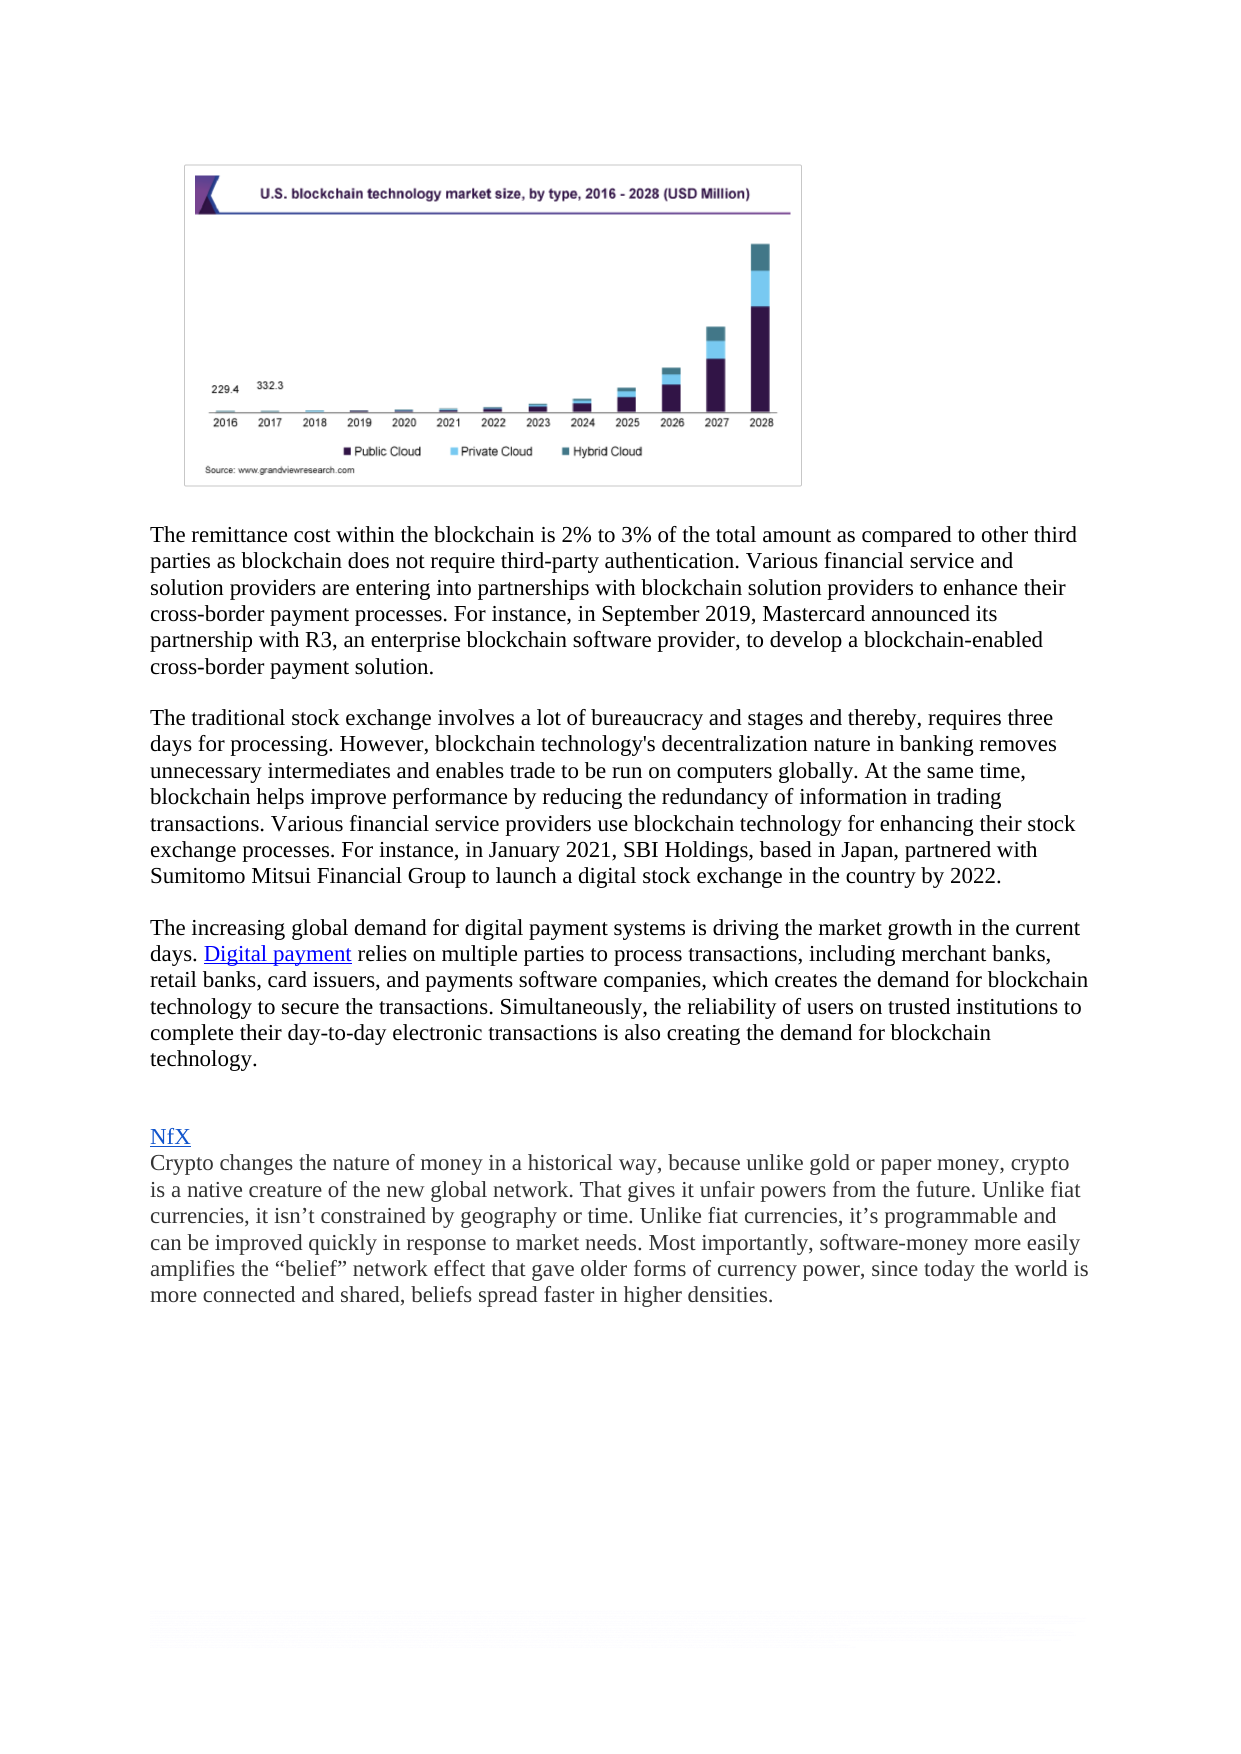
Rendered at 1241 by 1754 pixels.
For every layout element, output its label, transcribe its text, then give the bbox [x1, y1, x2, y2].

text The increasing global demand for digital payment systems is driving the market growth in the current days. Digital payment relies on multiple parties to process transactions, including merchant banks, retail banks, card issuers, and payments software companies, which creates the demand for blockchain technology to secure the transactions. Simultaneously, the reliability of users on trusted institutions to complete their day-to-day electronic transactions is also creating the demand for blockchain technology. [150, 914, 1090, 1072]
text The traditional stock exchange involves a lot of bureaucracy and stages and thereby, requires three days for processing. However, blockchain technology's decentralization nature in banking removes unnecessary intermediates and enables trade to be run on computers globally. At the same time, blockchain helps improve performance by reducing the redundancy of information in trading transactions. Various financial service providers use blockchain technology for enhancing their stock exchange processes. For instance, in January 2021, SBI Holdings, based in Japan, partnered with Sumitomo Mitsui Financial Group to launch a digital stock exchange in the country by 2022. [150, 704, 1090, 889]
picture [150, 150, 826, 495]
text The remittance cost within the blockchain is 2% to 3% of the total amount as compared to other third parties as blockchain does not require third-party authentication. Various financial service and solution providers are entering into partnerships with blockchain solution providers to enhance their cross-border payment processes. For instance, in September 2019, Mastercard announced its partnership with R3, an enterprise blockchain software provider, to develop a blockchain-enabled cross-border payment solution. [150, 521, 1090, 679]
text NfX [150, 1123, 1090, 1149]
text Crypto changes the nature of money in a historical way, because unlike gold or paper money, crypto is a native creature of the new global network. That gives it unfair powers from the future. Unlike fiat currencies, it isn’t constrained by geography or time. Unlike fiat currencies, it’s programmable and can be improved quickly in response to market needs. Most importantly, software-money more easily amplifies the “belief” network effect that gave older forms of currency power, since today the world is more connected and shared, beliefs spread faster in higher densities. [150, 1149, 1090, 1308]
